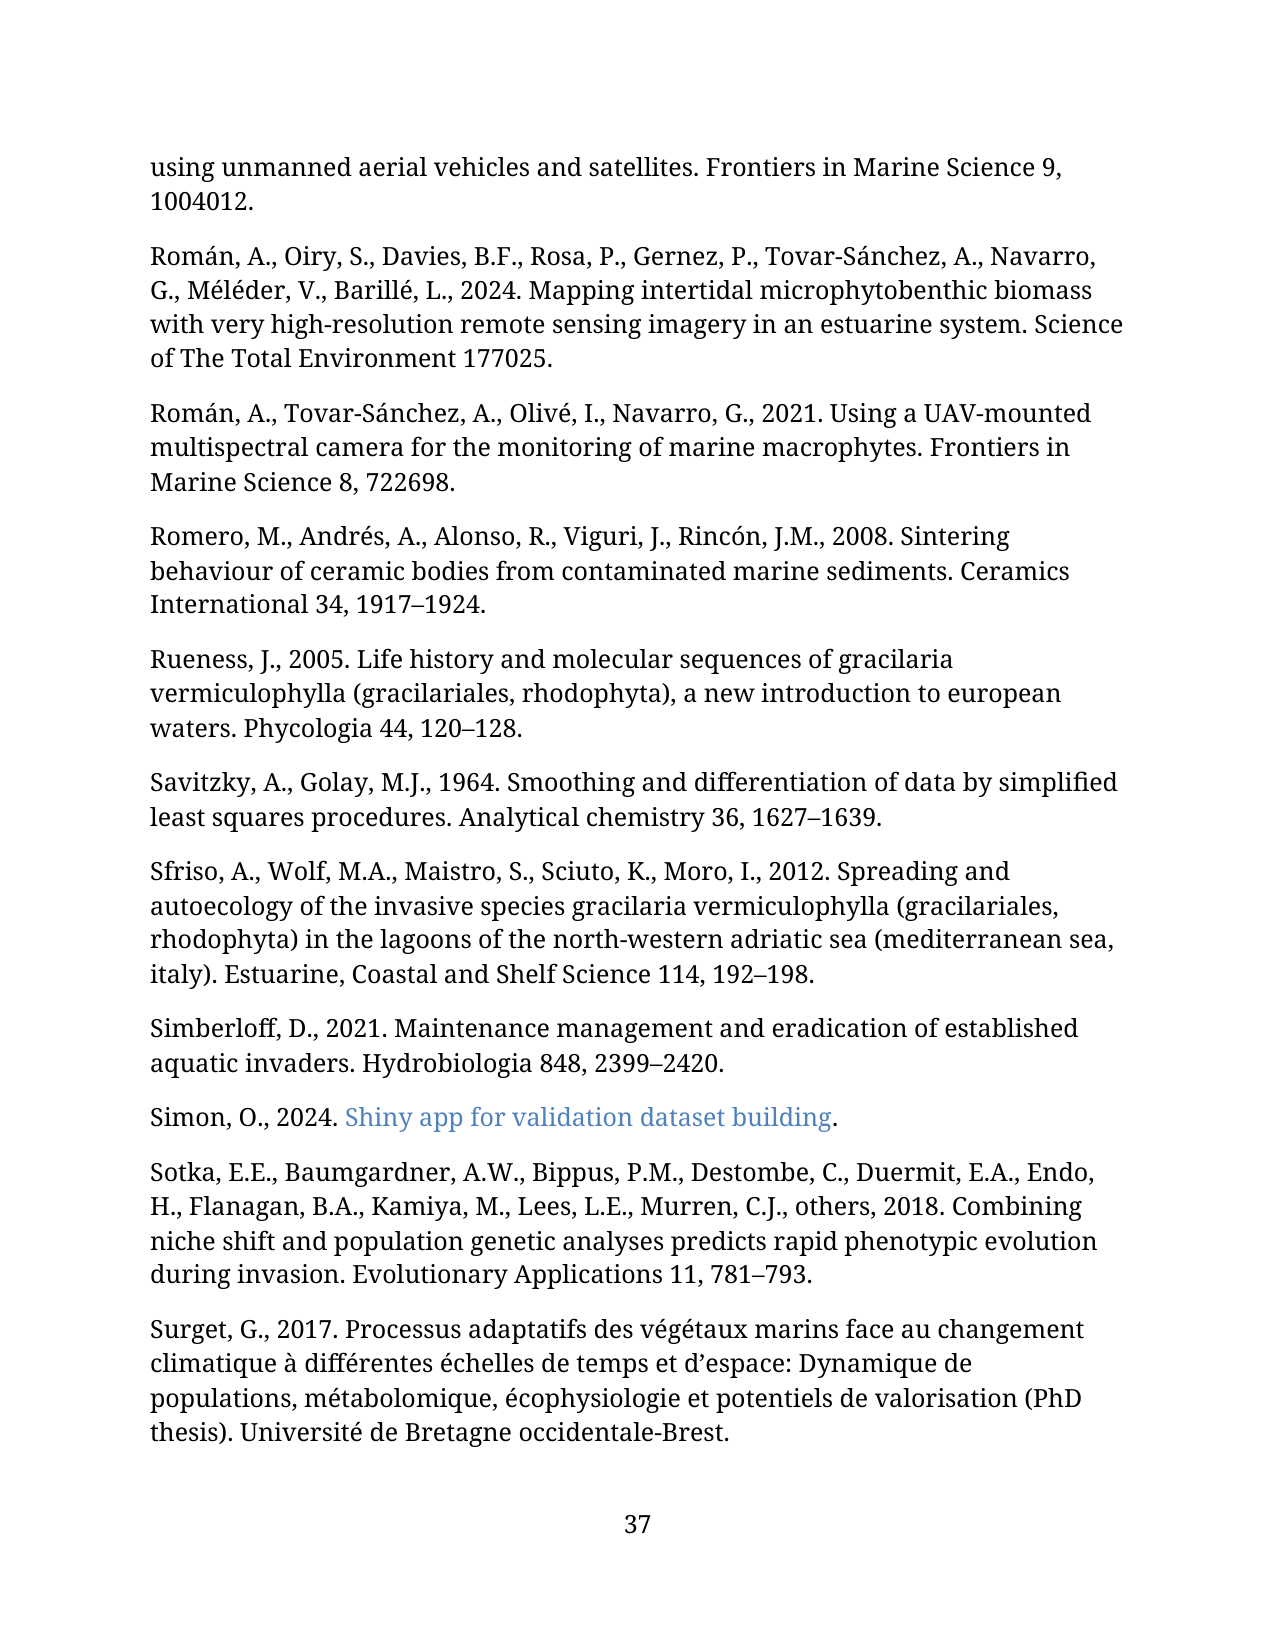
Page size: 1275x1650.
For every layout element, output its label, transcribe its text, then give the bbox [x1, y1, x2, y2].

text Román, A., Tovar-Sánchez, A., Olivé, I., Navarro, G., 2021. Using a UAV-mounted multispectral camera for the monitoring of marine macrophytes. Frontiers in Marine Science 8, 722698. [150, 396, 1125, 498]
text Rueness, J., 2005. Life history and molecular sequences of gracilaria vermiculophylla (gracilariales, rhodophyta), a new introduction to european waters. Phycologia 44, 120–128. [150, 642, 1125, 744]
text Surget, G., 2017. Processus adaptatifs des végétaux marins face au changement climatique à différentes échelles de temps et d’espace: Dynamique de populations, métabolomique, écophysiologie et potentiels de valorisation (PhD thesis). Université de Bretagne occidentale-Brest. [150, 1312, 1125, 1448]
text Simberloff, D., 2021. Maintenance management and eradication of established aquatic invaders. Hydrobiologia 848, 2399–2420. [150, 1011, 1125, 1079]
text Sfriso, A., Wolf, M.A., Maistro, S., Sciuto, K., Moro, I., 2012. Spreading and autoecology of the invasive species gracilaria vermiculophylla (gracilariales, rhodophyta) in the lagoons of the north-western adriatic sea (mediterranean sea, italy). Estuarine, Coastal and Shelf Science 114, 192–198. [150, 854, 1125, 990]
text Simon, O., 2024. Shiny app for validation dataset building. [150, 1100, 1125, 1134]
text Sotka, E.E., Baumgardner, A.W., Bippus, P.M., Destombe, C., Duermit, E.A., Endo, H., Flanagan, B.A., Kamiya, M., Lees, L.E., Murren, C.J., others, 2018. Combining niche shift and population genetic analyses predicts rapid phenotypic evolution during invasion. Evolutionary Applications 11, 781–793. [150, 1155, 1125, 1291]
text Savitzky, A., Golay, M.J., 1964. Smoothing and differentiation of data by simplified least squares procedures. Analytical chemistry 36, 1627–1639. [150, 765, 1125, 833]
text Román, A., Oiry, S., Davies, B.F., Rosa, P., Gernez, P., Tovar-Sánchez, A., Navarro, G., Méléder, V., Barillé, L., 2024. Mapping intertidal microphytobenthic biomass with very high-resolution remote sensing imagery in an estuarine system. Science of The Total Environment 177025. [150, 239, 1125, 375]
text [150, 150, 1125, 218]
text Romero, M., Andrés, A., Alonso, R., Viguri, J., Rincón, J.M., 2008. Sintering behaviour of ceramic bodies from contaminated marine sediments. Ceramics International 34, 1917–1924. [150, 519, 1125, 621]
